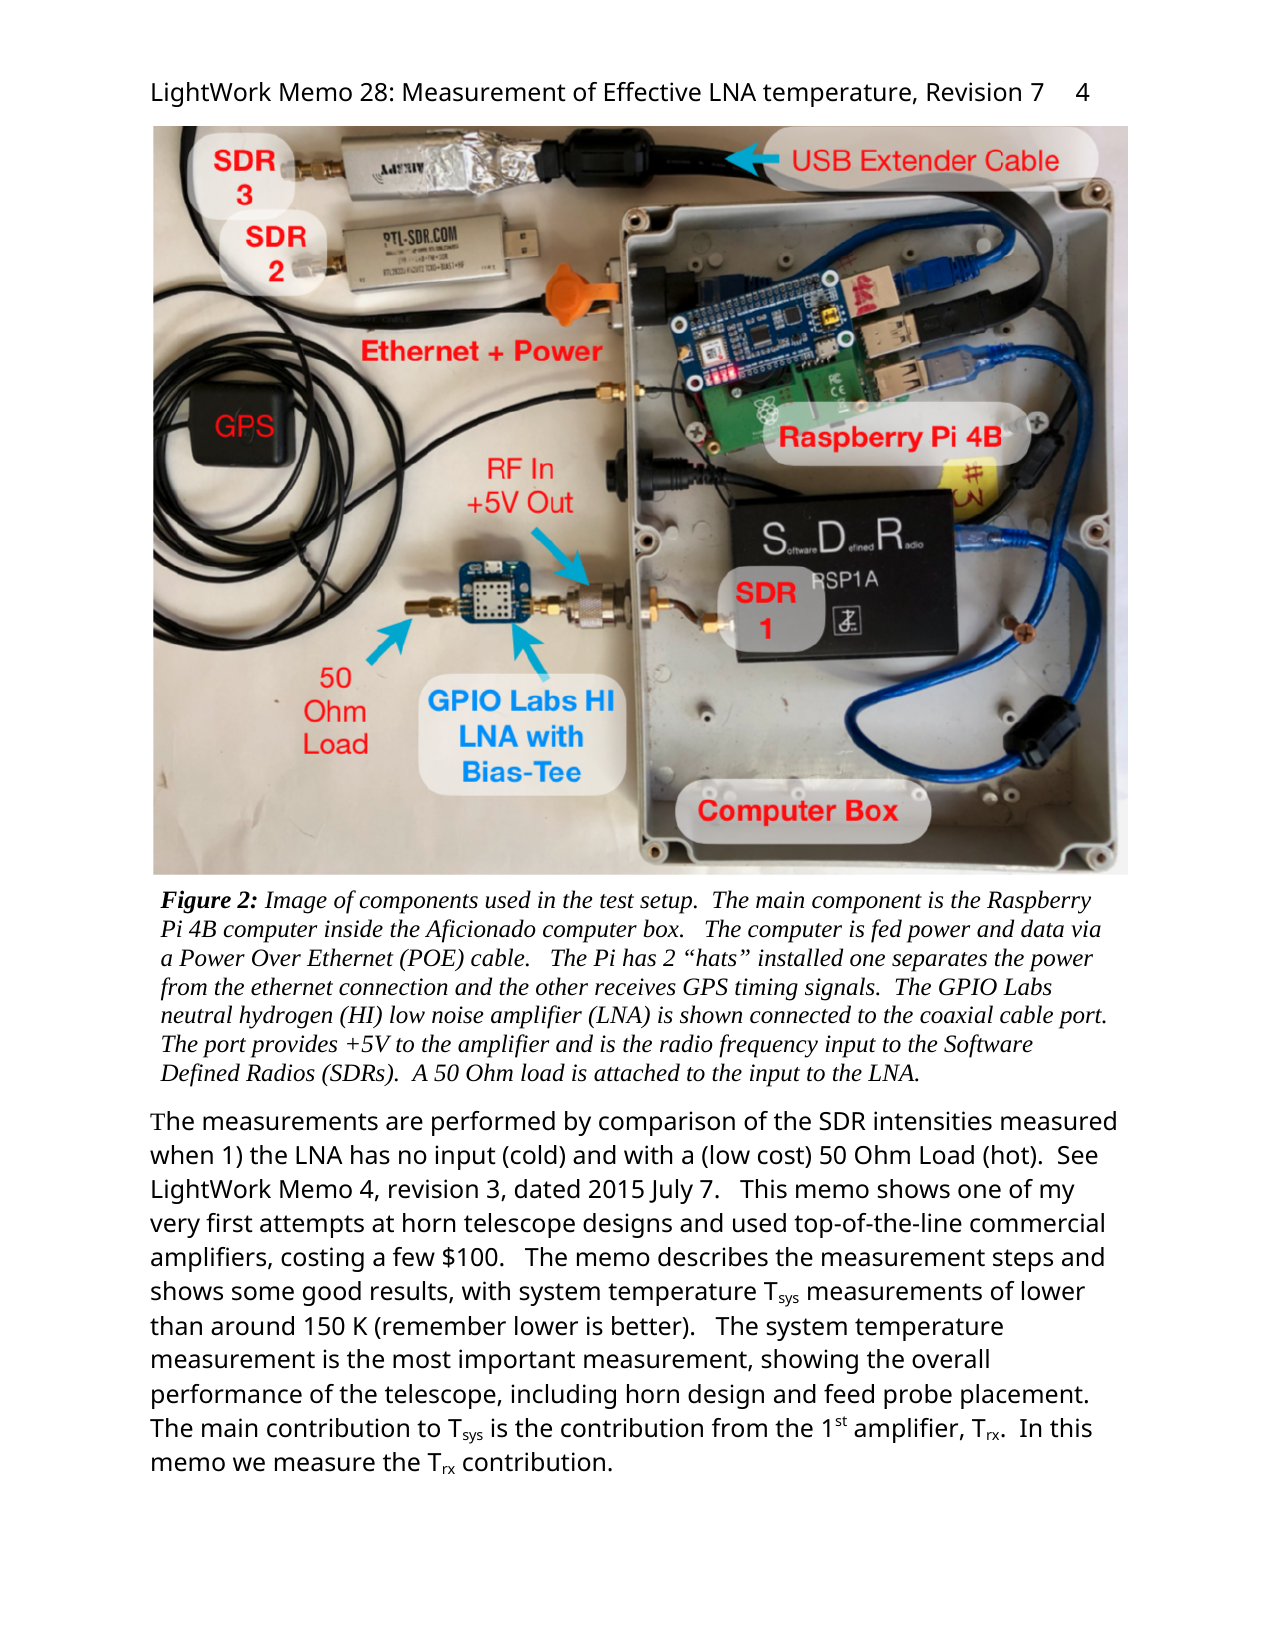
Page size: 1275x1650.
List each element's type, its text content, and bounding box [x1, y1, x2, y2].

picture [152, 126, 1128, 878]
